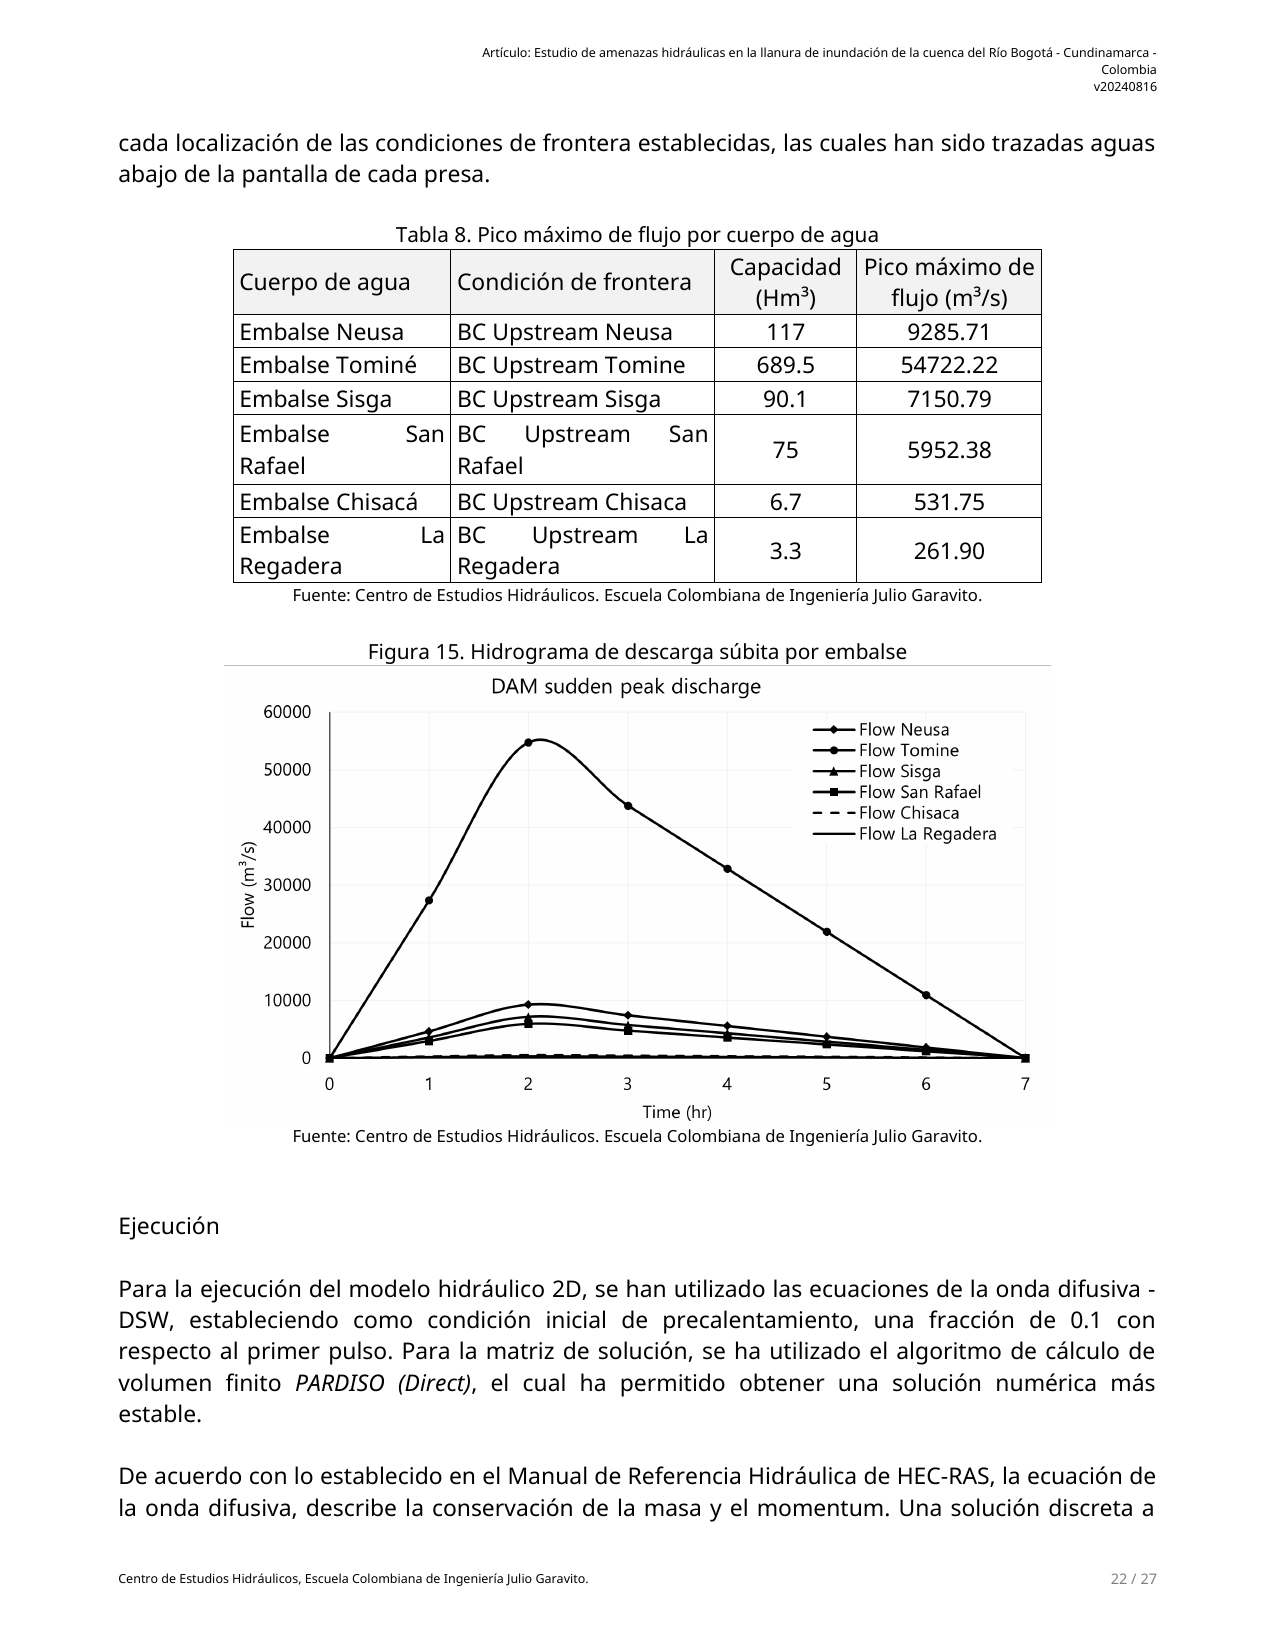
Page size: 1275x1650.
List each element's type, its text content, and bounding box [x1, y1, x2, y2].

text Para la ejecución del modelo hidráulico 2D, se han utilizado las ecuaciones de la onda difusiva - DSW, estableciendo como condición inicial de precalentamiento, una fracción de 0.1 con respecto al primer pulso. Para la matriz de solución, se ha utilizado el algoritmo de cálculo de volumen finito PARDISO (Direct), el cual ha permitido obtener una solución numérica más estable. [118, 1273, 1157, 1429]
table_cell BC Upstream La Regadera [451, 518, 714, 582]
table_header Condición de frontera [451, 250, 714, 314]
table_cell 9285.71 [857, 315, 1041, 347]
table_cell Embalse San Rafael [234, 415, 450, 484]
table_cell 54722.22 [857, 348, 1041, 381]
table_header Capacidad (Hm³) [715, 250, 856, 314]
table_cell Embalse Sisga [234, 382, 450, 414]
table_cell BC Upstream Sisga [451, 382, 714, 414]
table_cell 75 [715, 415, 856, 484]
subtitle Ejecución [118, 1210, 1157, 1241]
table_cell Embalse Tominé [234, 348, 450, 381]
table_cell 261.90 [857, 518, 1041, 582]
table_cell 7150.79 [857, 382, 1041, 414]
table_cell 90.1 [715, 382, 856, 414]
table_cell 3.3 [715, 518, 856, 582]
table_header Cuerpo de agua [234, 250, 450, 314]
table_cell 6.7 [715, 485, 856, 517]
picture [224, 665, 1051, 1125]
table_cell Embalse Neusa [234, 315, 450, 347]
text Fuente: Centro de Estudios Hidráulicos. Escuela Colombiana de Ingeniería Julio Garavito. [118, 583, 1157, 606]
table_cell BC Upstream Chisaca [451, 485, 714, 517]
table_cell Embalse Chisacá [234, 485, 450, 517]
table_cell 531.75 [857, 485, 1041, 517]
table_header Pico máximo de flujo (m³/s) [857, 250, 1041, 314]
table_cell 117 [715, 315, 856, 347]
table_cell 5952.38 [857, 415, 1041, 484]
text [118, 127, 1157, 189]
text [118, 1460, 1157, 1523]
table_cell Embalse La Regadera [234, 518, 450, 582]
text Fuente: Centro de Estudios Hidráulicos. Escuela Colombiana de Ingeniería Julio Garavito. [118, 1125, 1157, 1148]
table_cell 689.5 [715, 348, 856, 381]
table_cell BC Upstream Tomine [451, 348, 714, 381]
table_cell BC Upstream Neusa [451, 315, 714, 347]
table_cell BC Upstream San Rafael [451, 415, 714, 484]
